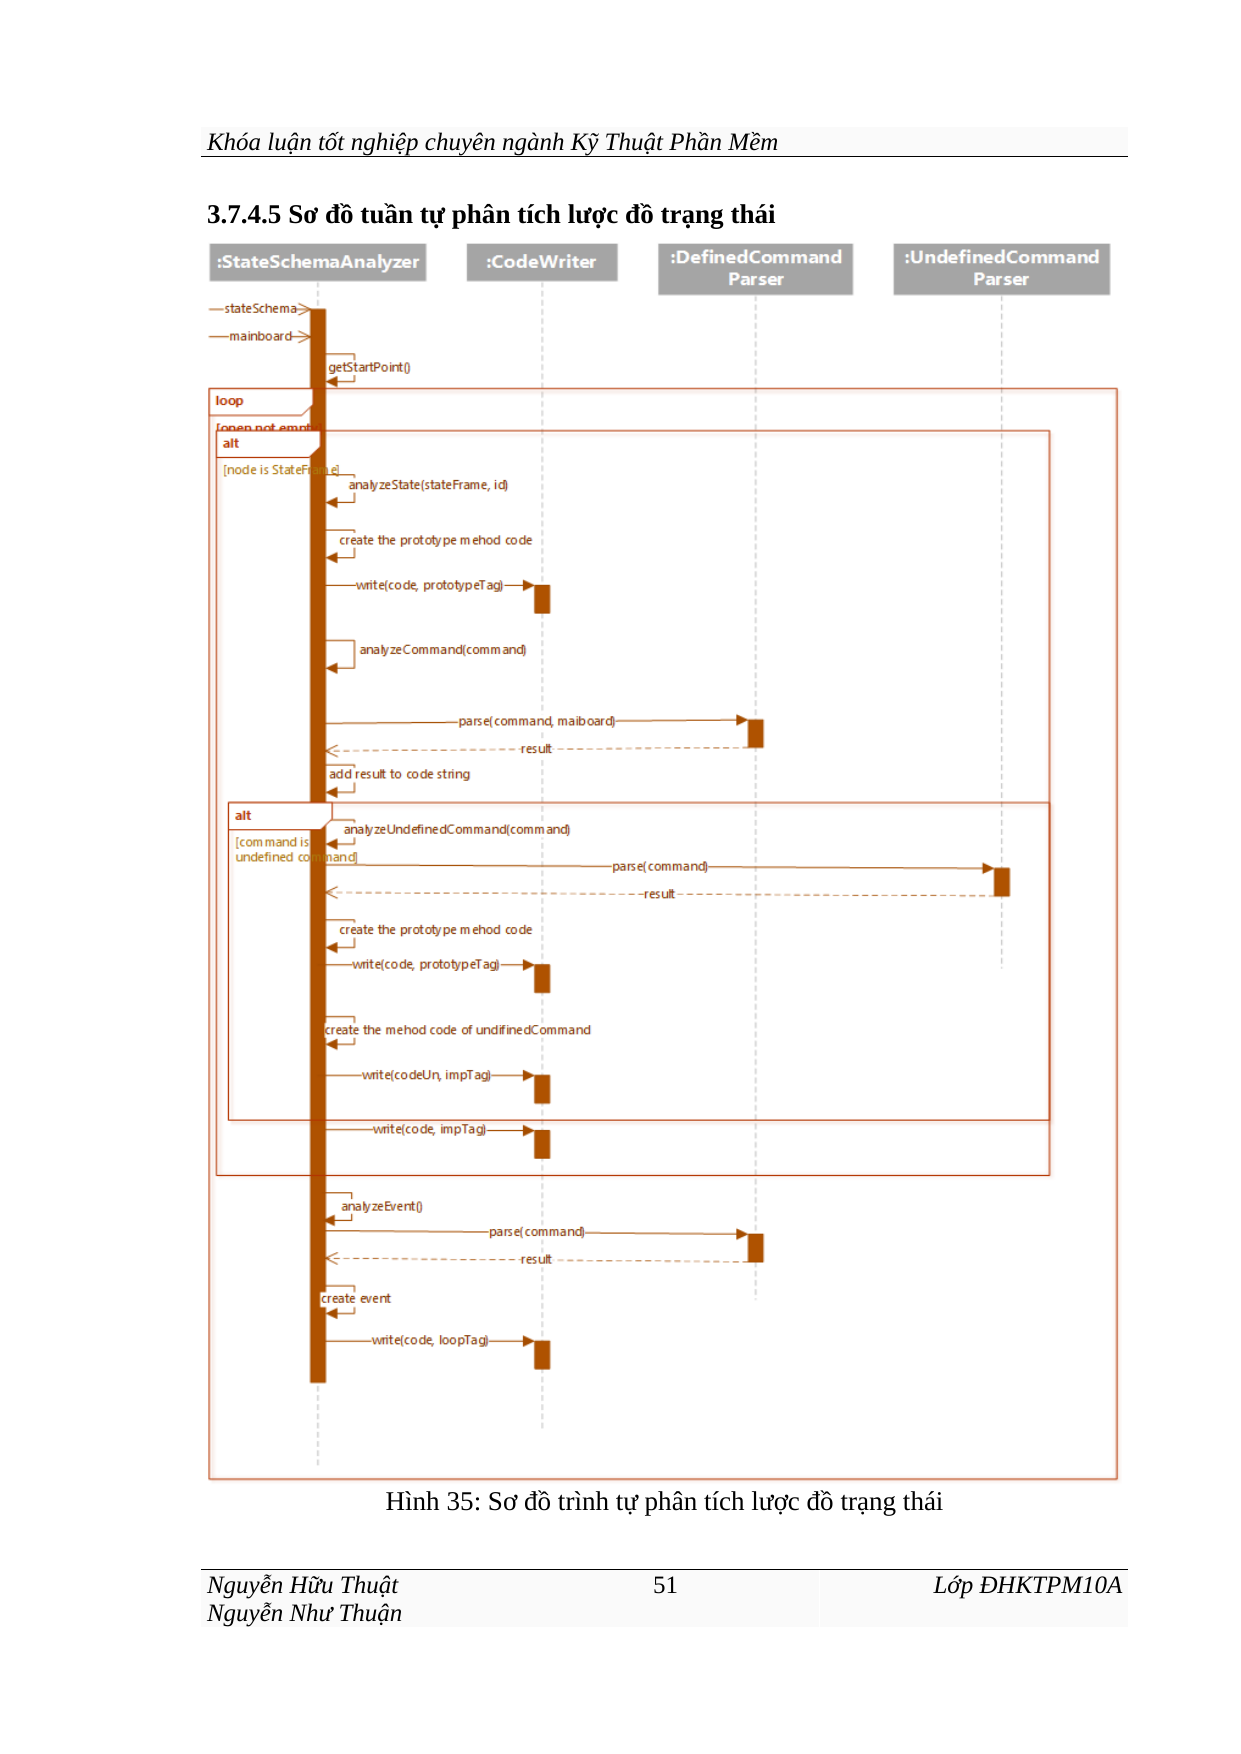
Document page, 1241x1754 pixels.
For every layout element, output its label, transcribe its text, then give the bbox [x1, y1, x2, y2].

subtitle Sơ đồ tuần tự phân tích lược đồ trạng thái [207, 198, 1122, 229]
picture [206, 238, 1123, 1485]
